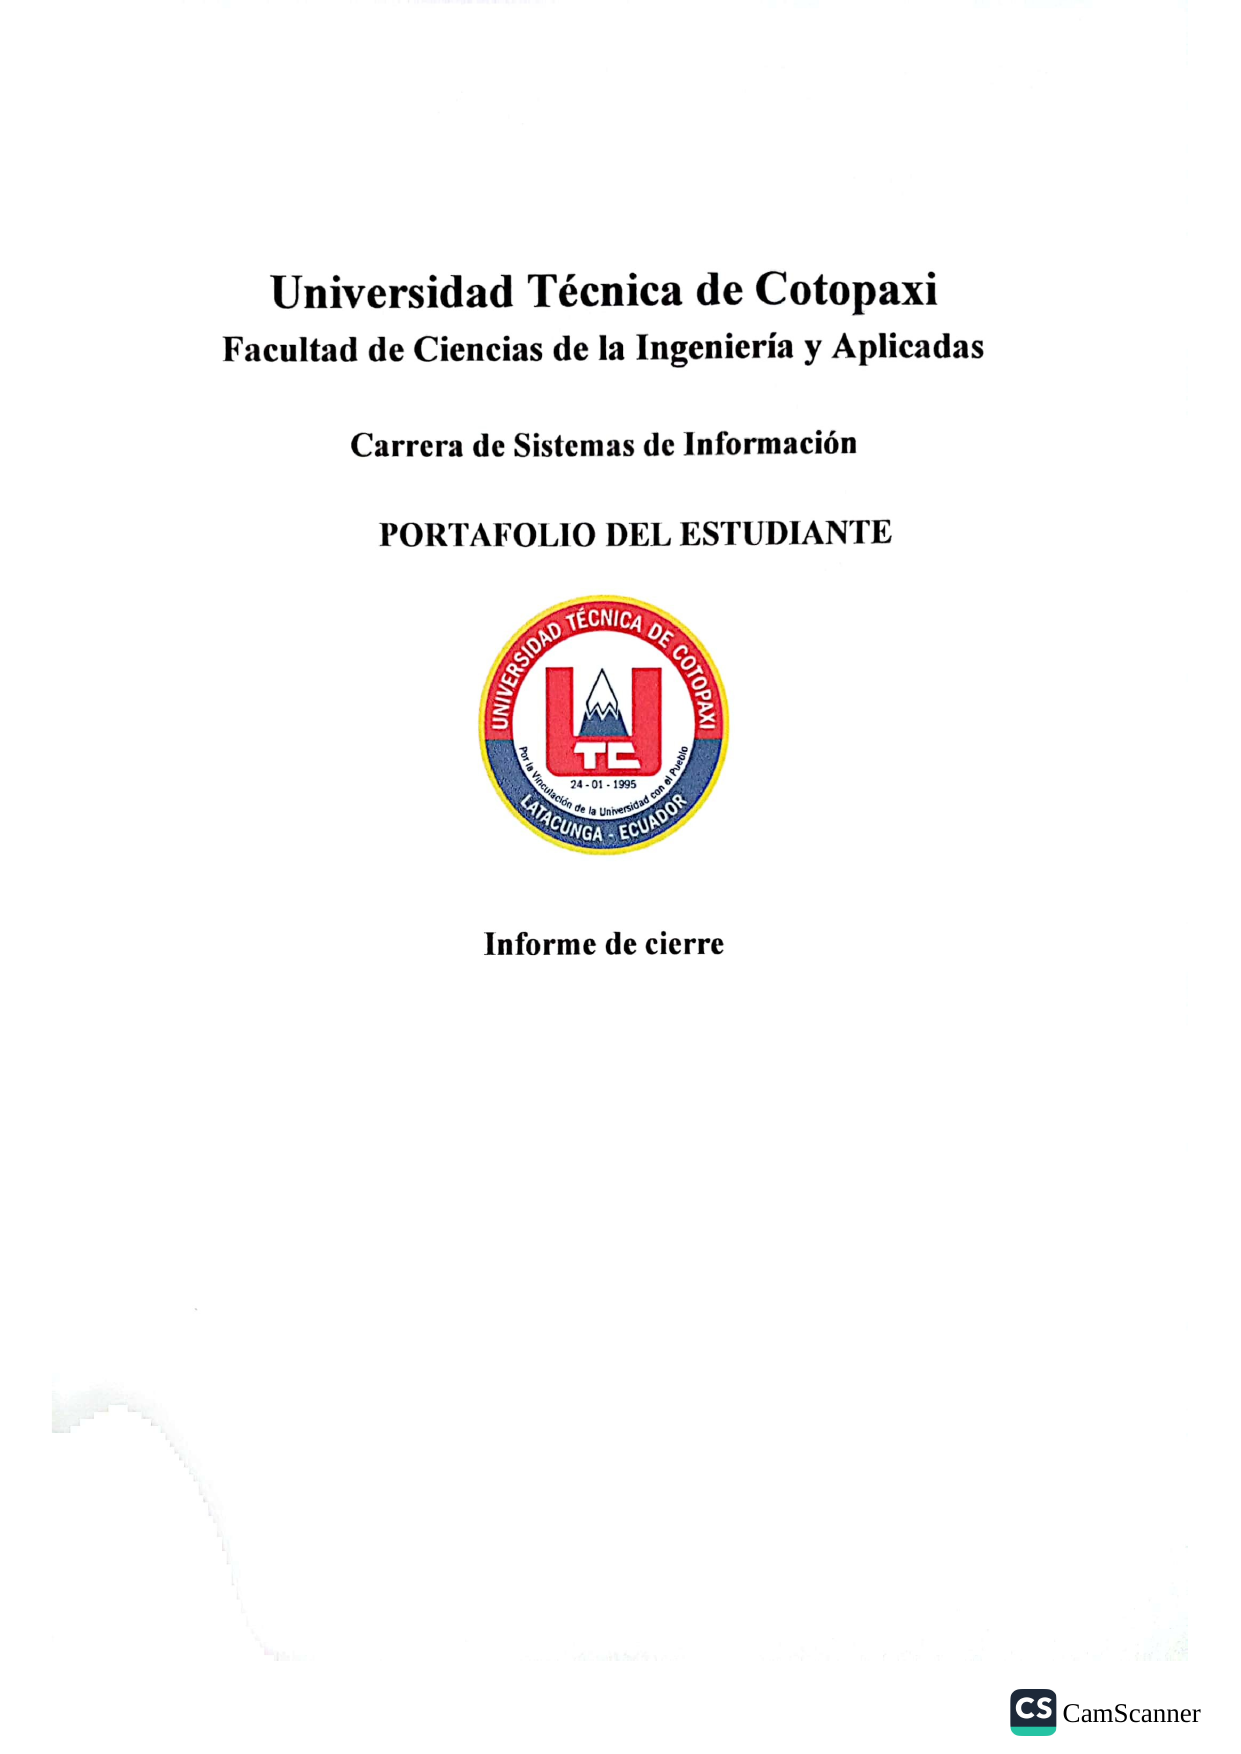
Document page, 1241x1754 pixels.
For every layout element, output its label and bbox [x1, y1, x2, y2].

picture [1010, 1689, 1057, 1736]
picture [51, 0, 1188, 1661]
